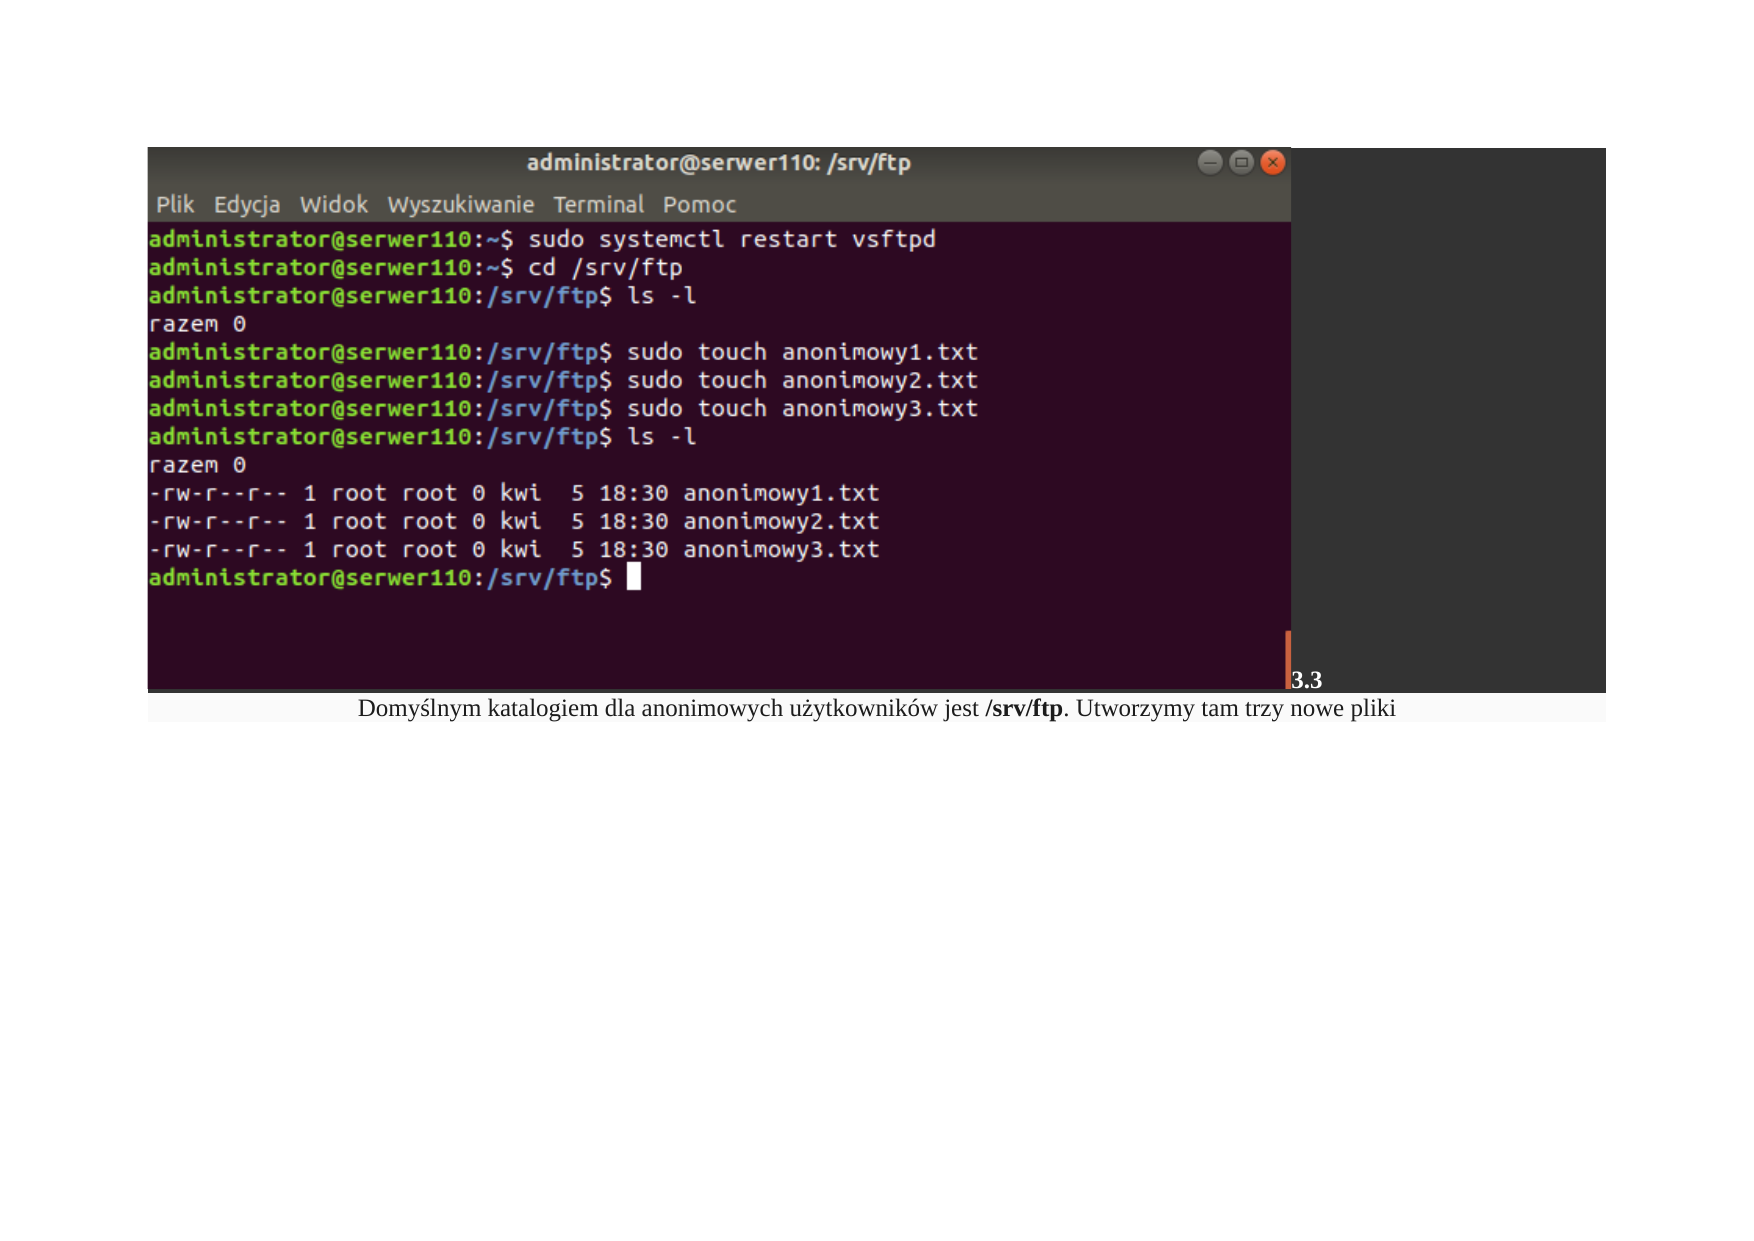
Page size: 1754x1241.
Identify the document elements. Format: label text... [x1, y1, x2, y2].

picture [147, 147, 1292, 689]
text Domyślnym katalogiem dla anonimowych użytkowników jest /srv/ftp. Utworzymy tam trzy nowe pliki [148, 693, 1606, 722]
